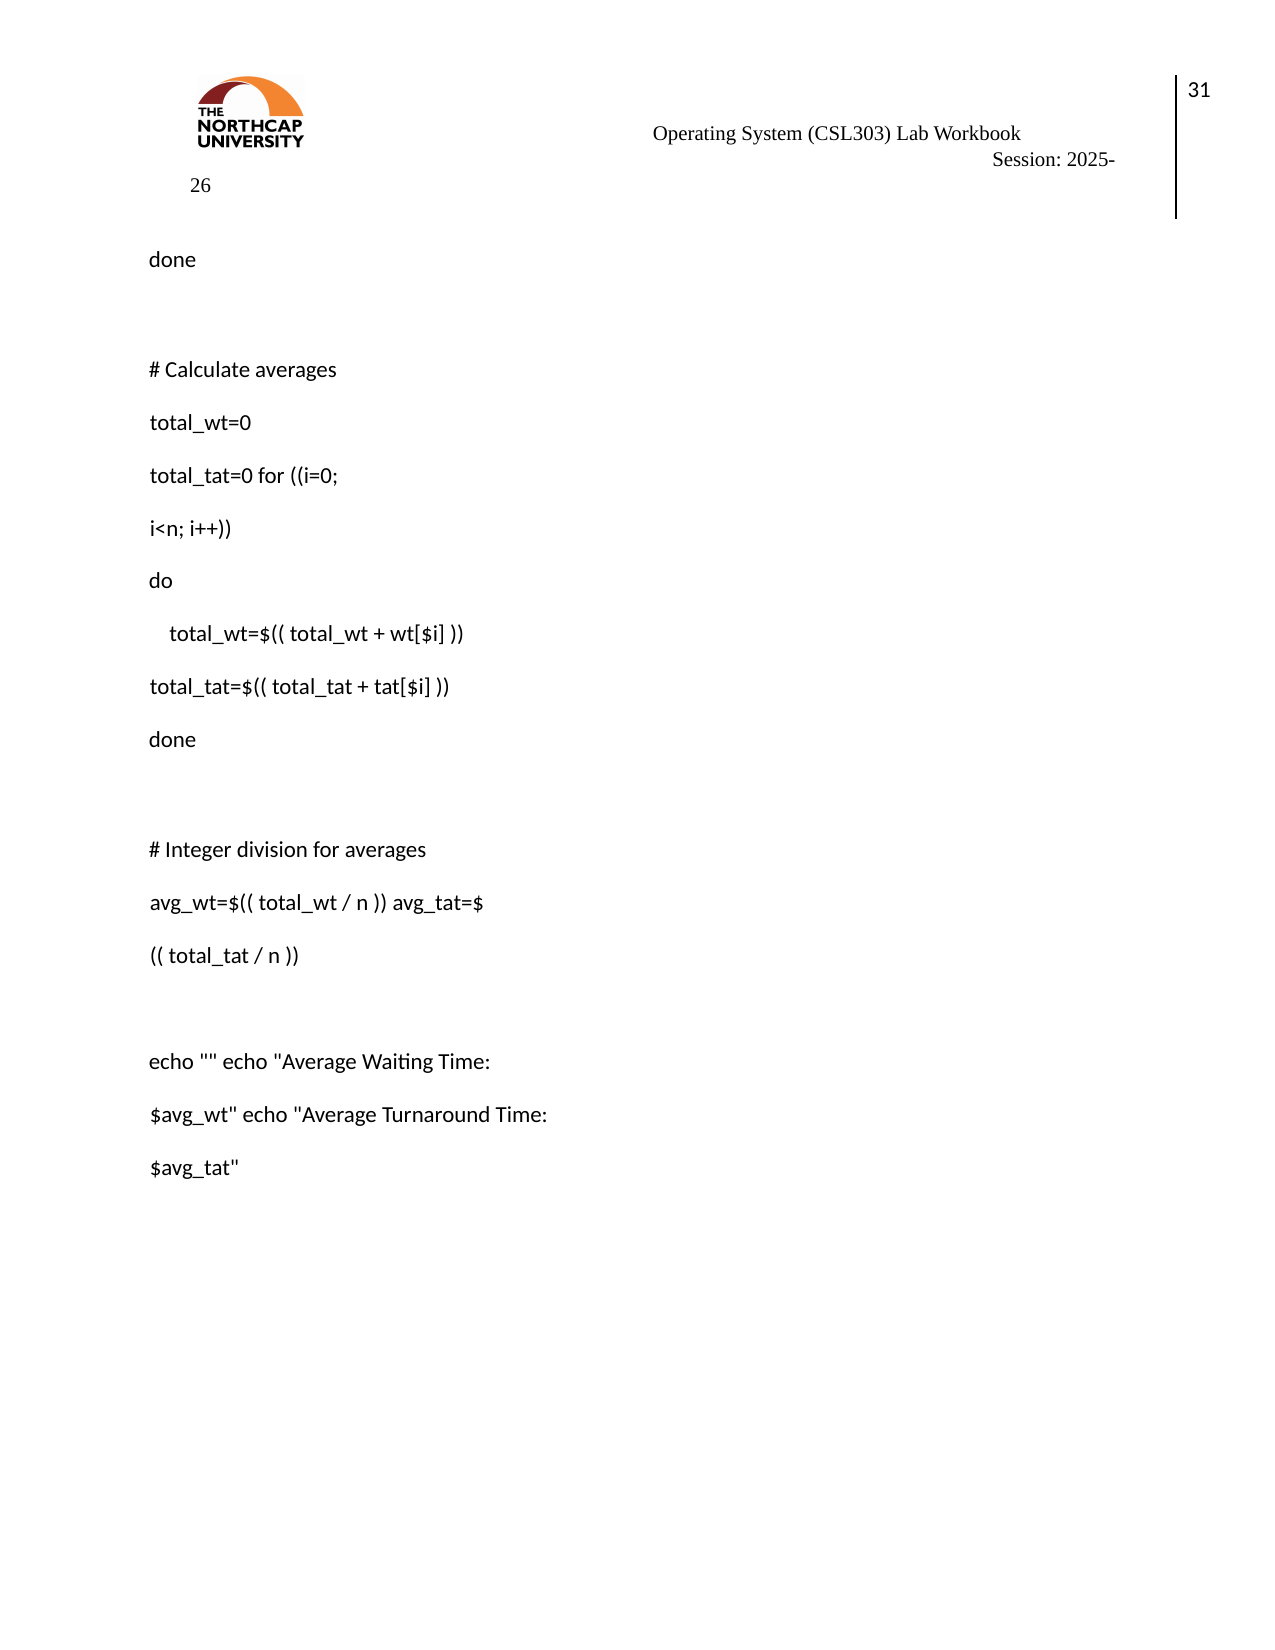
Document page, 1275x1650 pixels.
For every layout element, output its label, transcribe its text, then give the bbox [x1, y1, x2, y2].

text do [148, 567, 554, 594]
text # Integer division for averages avg_wt=$(( total_wt / n )) avg_tat=$(( total_tat / n )) [148, 835, 496, 969]
text # Calculate averages total_wt=0 total_tat=0 for ((i=0; i<n; i++)) [148, 355, 340, 542]
text done [148, 245, 554, 273]
text total_wt=$(( total_wt + wt[$i] )) total_tat=$(( total_tat + tat[$i] )) [148, 619, 554, 701]
text echo "" echo "Average Waiting Time: $avg_wt" echo "Average Turnaround Time: $avg_tat" [148, 1047, 554, 1181]
text done [148, 725, 554, 753]
picture [197, 75, 305, 150]
